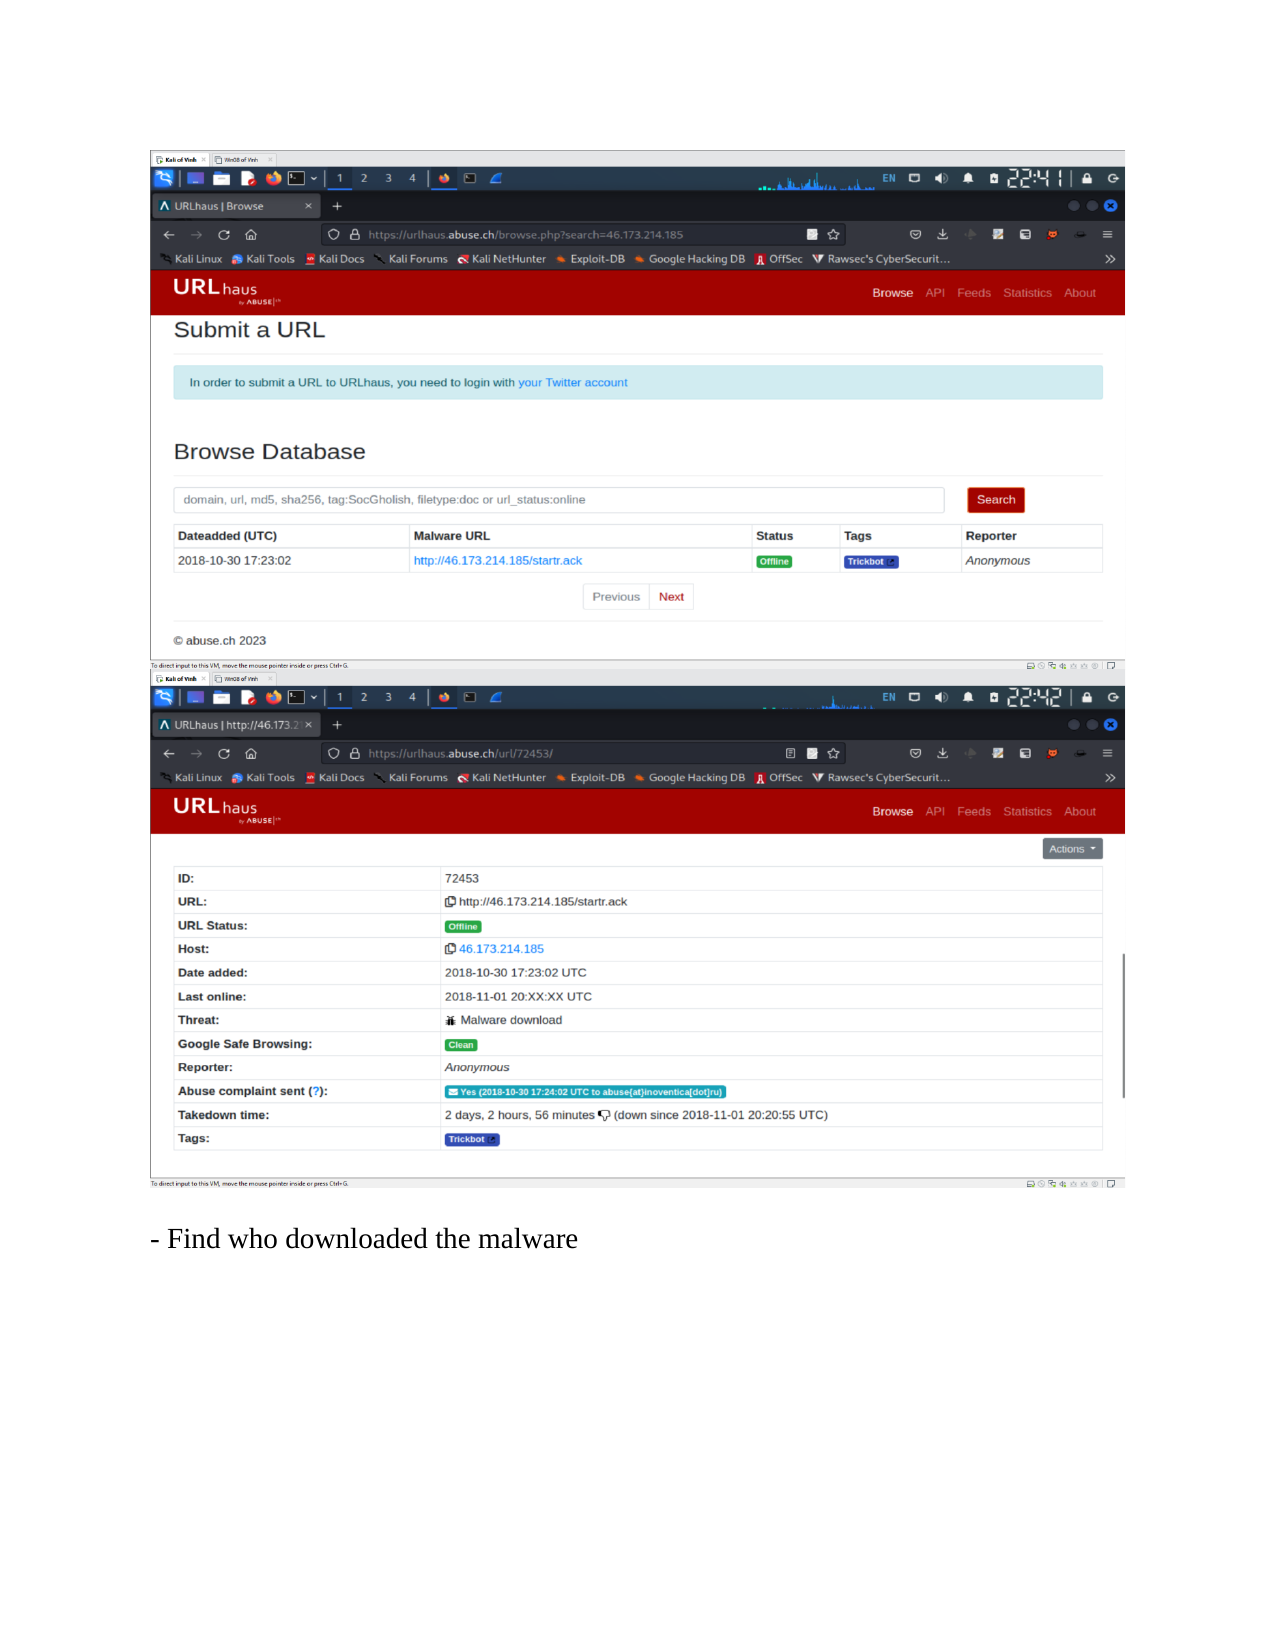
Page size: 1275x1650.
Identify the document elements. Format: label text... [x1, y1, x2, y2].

picture [150, 150, 1125, 1188]
text - Find who downloaded the malware [150, 1221, 1125, 1255]
